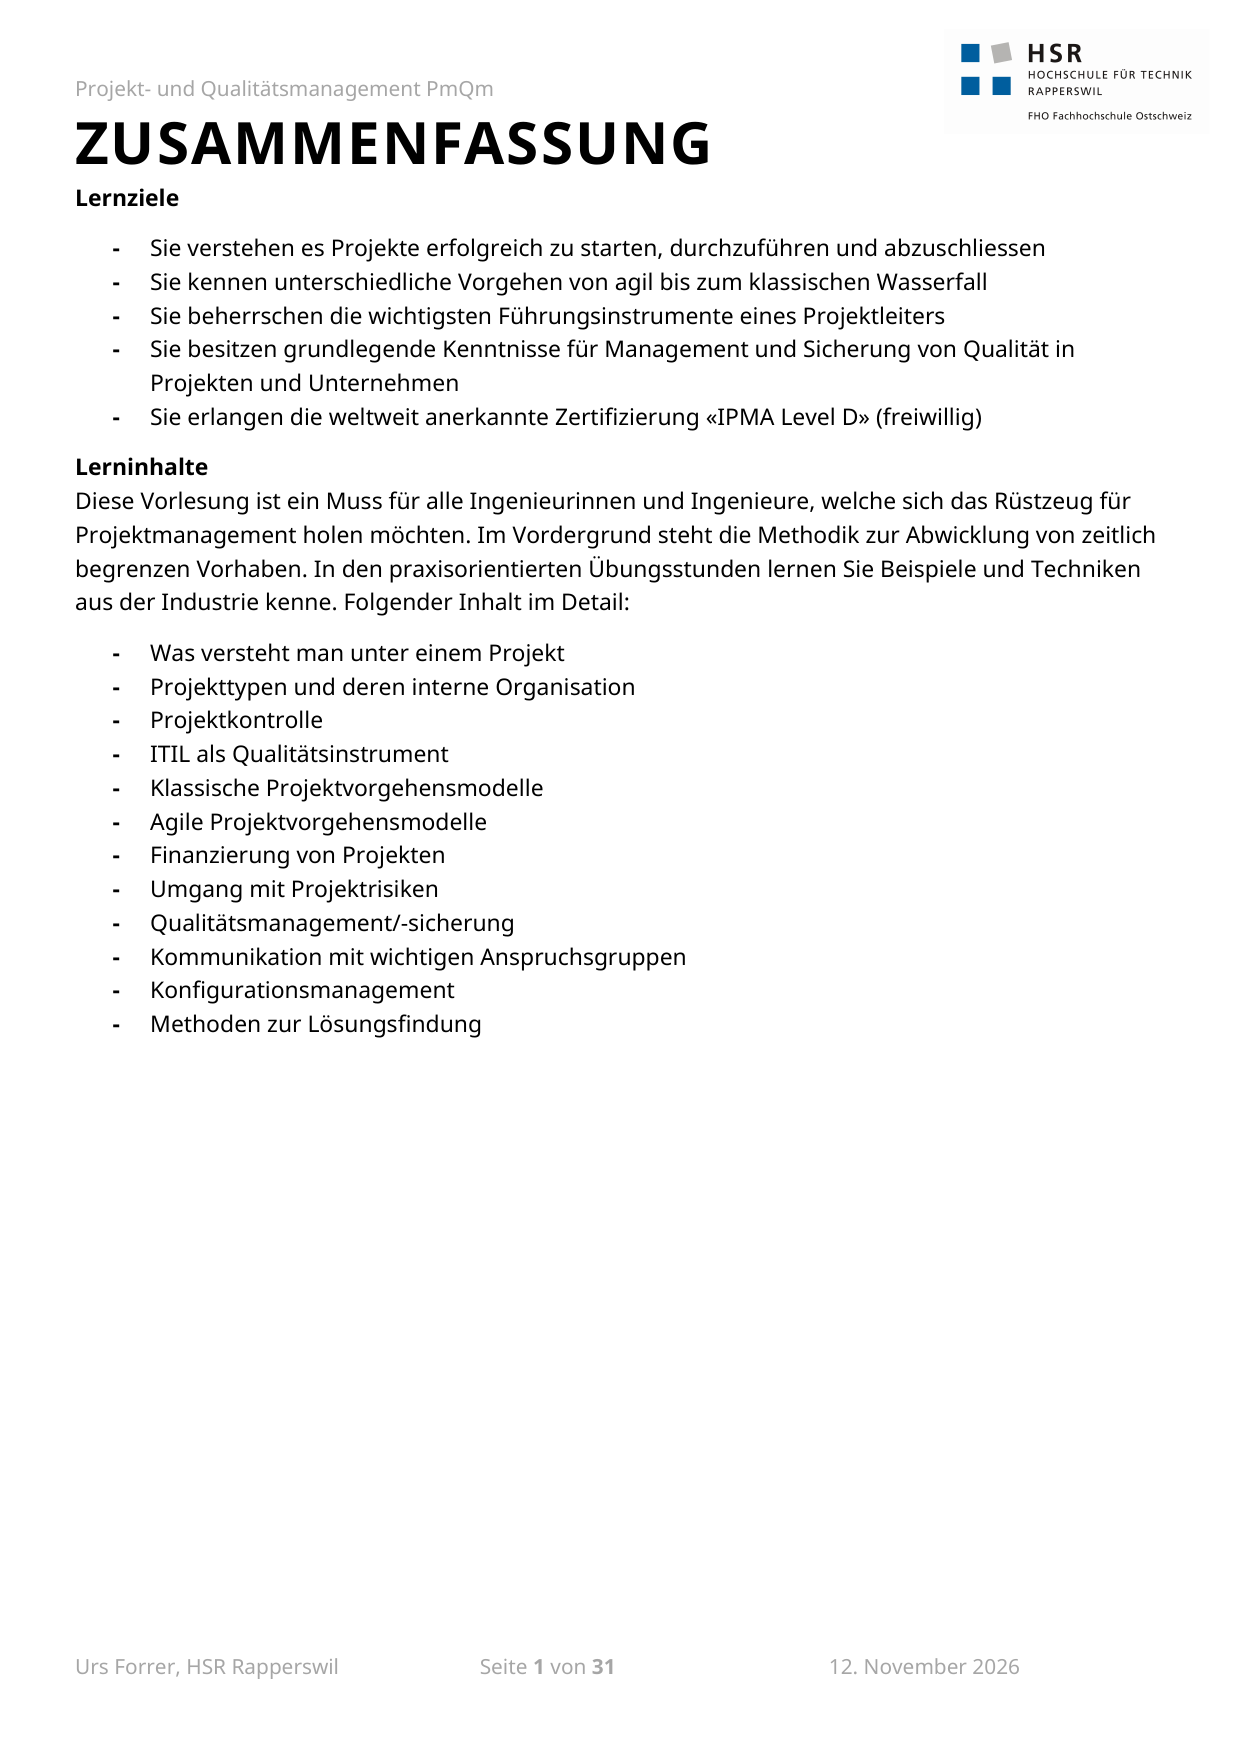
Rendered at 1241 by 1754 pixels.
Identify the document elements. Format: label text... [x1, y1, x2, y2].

list Agile Projektvorgehensmodelle [112, 805, 1165, 837]
list Sie erlangen die weltweit anerkannte Zertifizierung «IPMA Level D» (freiwillig) [112, 401, 1165, 432]
list Sie kennen unterschiedliche Vorgehen von agil bis zum klassischen Wasserfall [112, 266, 1165, 297]
list Projekttypen und deren interne Organisation [112, 670, 1165, 702]
list Sie beherrschen die wichtigsten Führungsinstrumente eines Projektleiters [112, 299, 1165, 331]
text Lernziele [75, 182, 1165, 213]
list Konfigurationsmanagement [112, 974, 1165, 1005]
list Klassische Projektvorgehensmodelle [112, 772, 1165, 803]
list Projektkontrolle [112, 704, 1165, 735]
list Qualitätsmanagement/-sicherung [112, 907, 1165, 938]
list Sie verstehen es Projekte erfolgreich zu starten, durchzuführen und abzuschliessen [112, 232, 1165, 263]
list Sie besitzen grundlegende Kenntnisse für Management und Sicherung von Qualität in Projekten und Unternehmen [112, 333, 1165, 398]
picture [943, 29, 1210, 134]
list Was versteht man unter einem Projekt [112, 637, 1165, 668]
list Methoden zur Lösungsfindung [112, 1008, 1165, 1039]
title Zusammenfassung [75, 102, 1165, 182]
list Kommunikation mit wichtigen Anspruchsgruppen [112, 940, 1165, 972]
text Lerninhalte Diese Vorlesung ist ein Muss für alle Ingenieurinnen und Ingenieure, welche sich das Rüstzeug für Projektmanagement holen möchten. Im Vordergrund steht die Methodik zur Abwicklung von zeitlich begrenzen Vorhaben. In den praxisorientierten Übungsstunden lernen Sie Beispiele und Techniken aus der Industrie kenne. Folgender Inhalt im Detail: [75, 451, 1165, 617]
list Umgang mit Projektrisiken [112, 873, 1165, 904]
list Finanzierung von Projekten [112, 839, 1165, 870]
list ITIL als Qualitätsinstrument [112, 738, 1165, 769]
